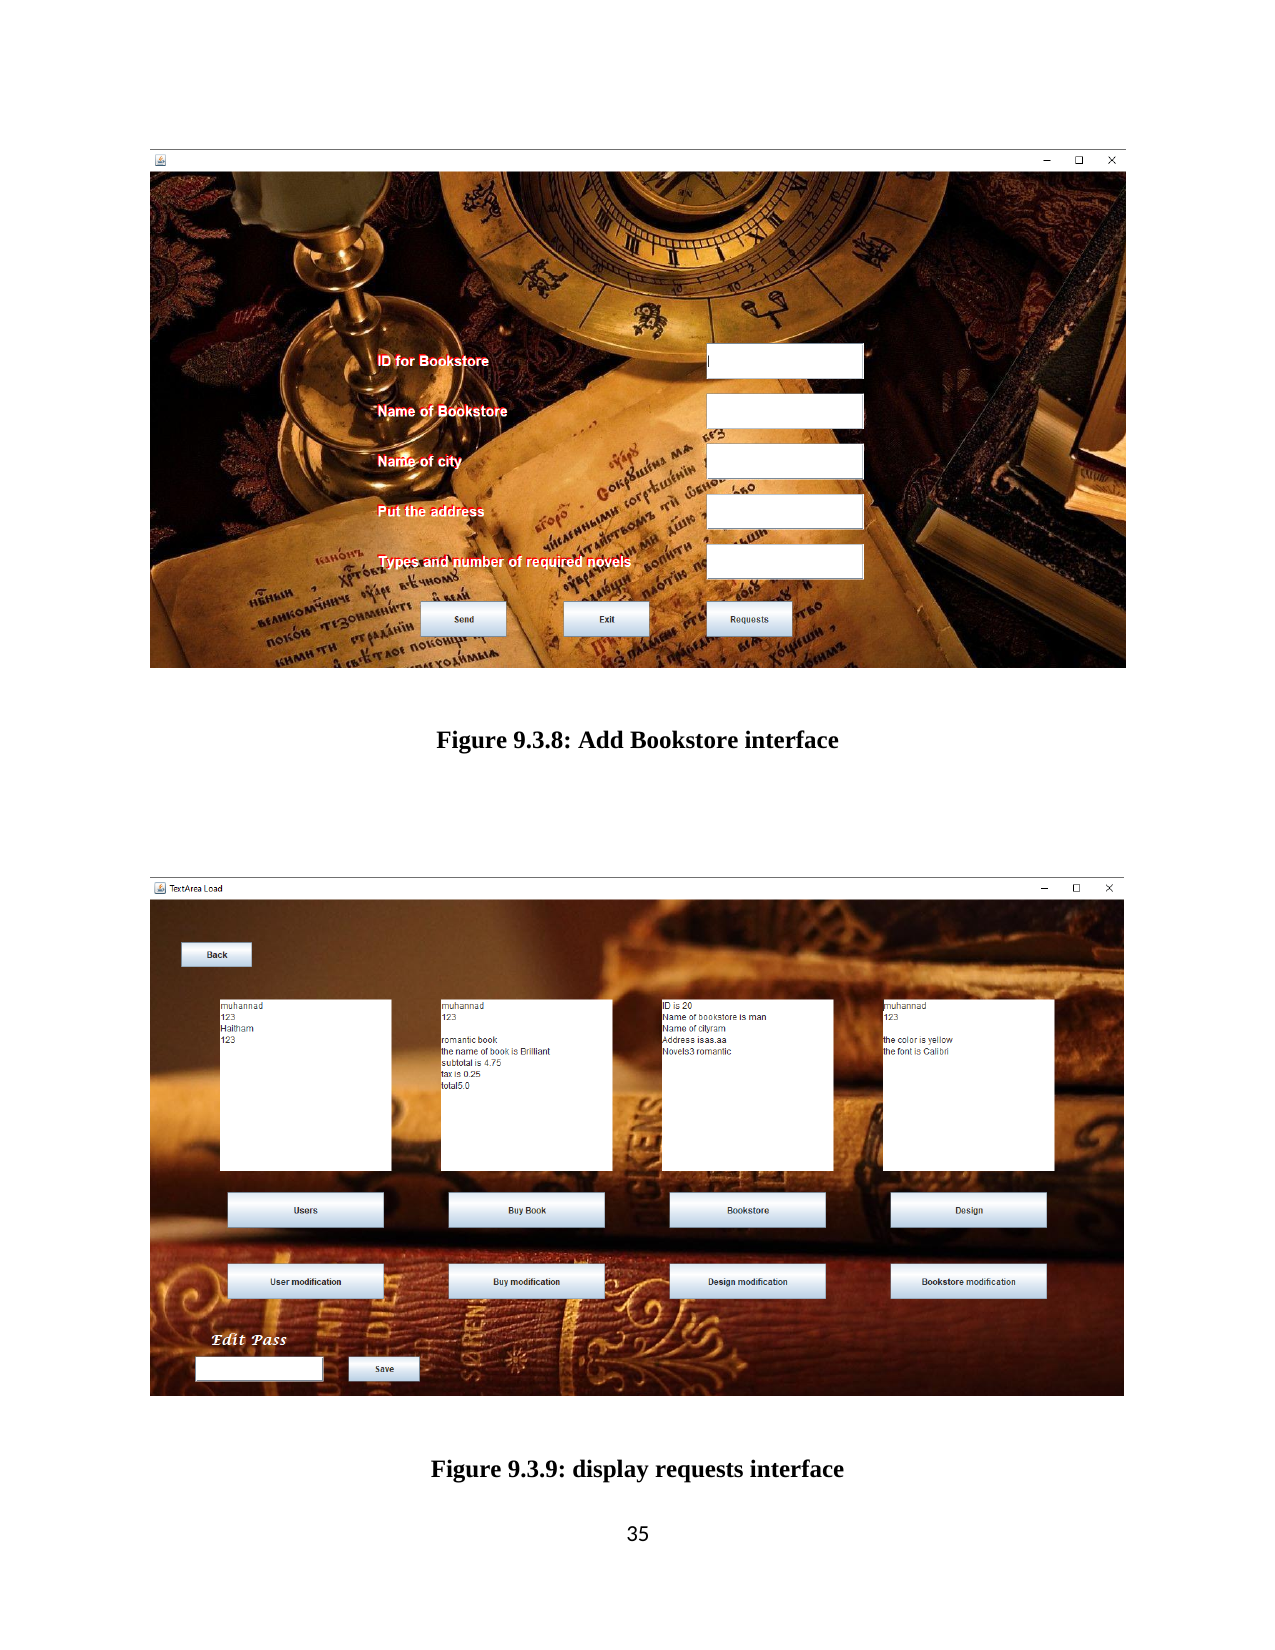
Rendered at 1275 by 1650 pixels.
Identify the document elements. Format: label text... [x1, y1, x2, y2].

picture [150, 877, 1124, 1396]
text Figure 9.3.8: Add Bookstore interface [150, 726, 1125, 754]
text Figure 9.3.9: display requests interface [150, 1454, 1125, 1483]
picture [150, 149, 1126, 668]
